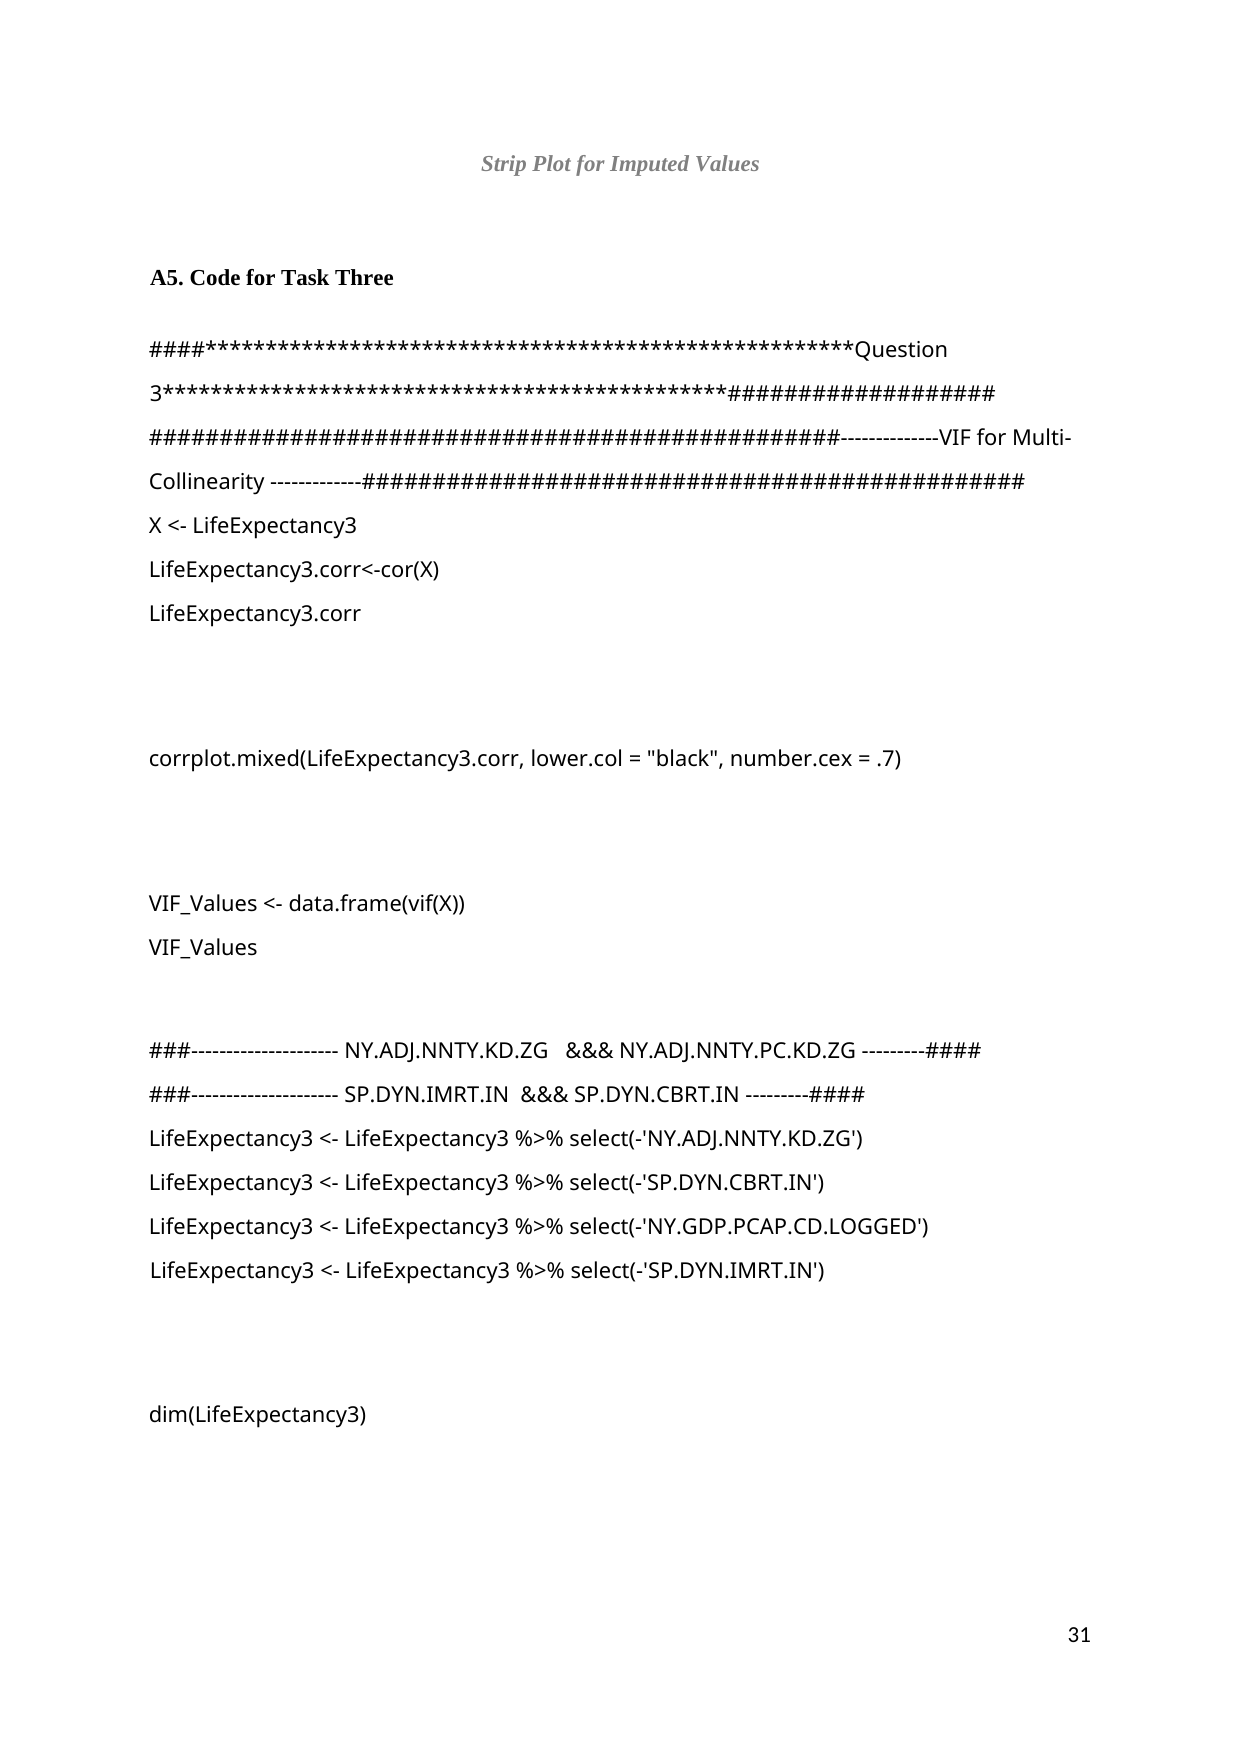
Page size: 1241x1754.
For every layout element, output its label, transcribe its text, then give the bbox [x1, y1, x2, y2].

text #################################################--------------VIF for Multi- [148, 422, 1100, 452]
subtitle Strip Plot for Imputed Values [150, 150, 1090, 176]
text ###--------------------- NY.ADJ.NNTY.KD.ZG &&& NY.ADJ.NNTY.PC.KD.ZG ---------#### [148, 1035, 1100, 1065]
text LifeExpectancy3.corr [148, 598, 1100, 628]
text VIF_Values [148, 932, 1100, 961]
text LifeExpectancy3.corr<-cor(X) [148, 554, 1100, 584]
text ###--------------------- SP.DYN.IMRT.IN &&& SP.DYN.CBRT.IN ---------#### [148, 1079, 1100, 1109]
text X <- LifeExpectancy3 [148, 510, 1100, 540]
text LifeExpectancy3 <- LifeExpectancy3 %>% select(-'SP.DYN.CBRT.IN') [148, 1167, 1100, 1197]
text dim(LifeExpectancy3) [148, 1399, 1100, 1429]
text LifeExpectancy3 <- LifeExpectancy3 %>% select(-'NY.GDP.PCAP.CD.LOGGED') LifeExpectancy3 <- LifeExpectancy3 %>% select(-'SP.DYN.IMRT.IN') [148, 1211, 1054, 1285]
text A5. Code for Task Three [150, 264, 1178, 290]
text ####******************************************************Question 3***********************************************################### [148, 334, 1100, 408]
text LifeExpectancy3 <- LifeExpectancy3 %>% select(-'NY.ADJ.NNTY.KD.ZG') [148, 1123, 1100, 1153]
text VIF_Values <- data.frame(vif(X)) [148, 888, 1100, 917]
text corrplot.mixed(LifeExpectancy3.corr, lower.col = "black", number.cex = .7) [148, 743, 1100, 773]
text Collinearity -------------############################################### [148, 466, 1100, 496]
